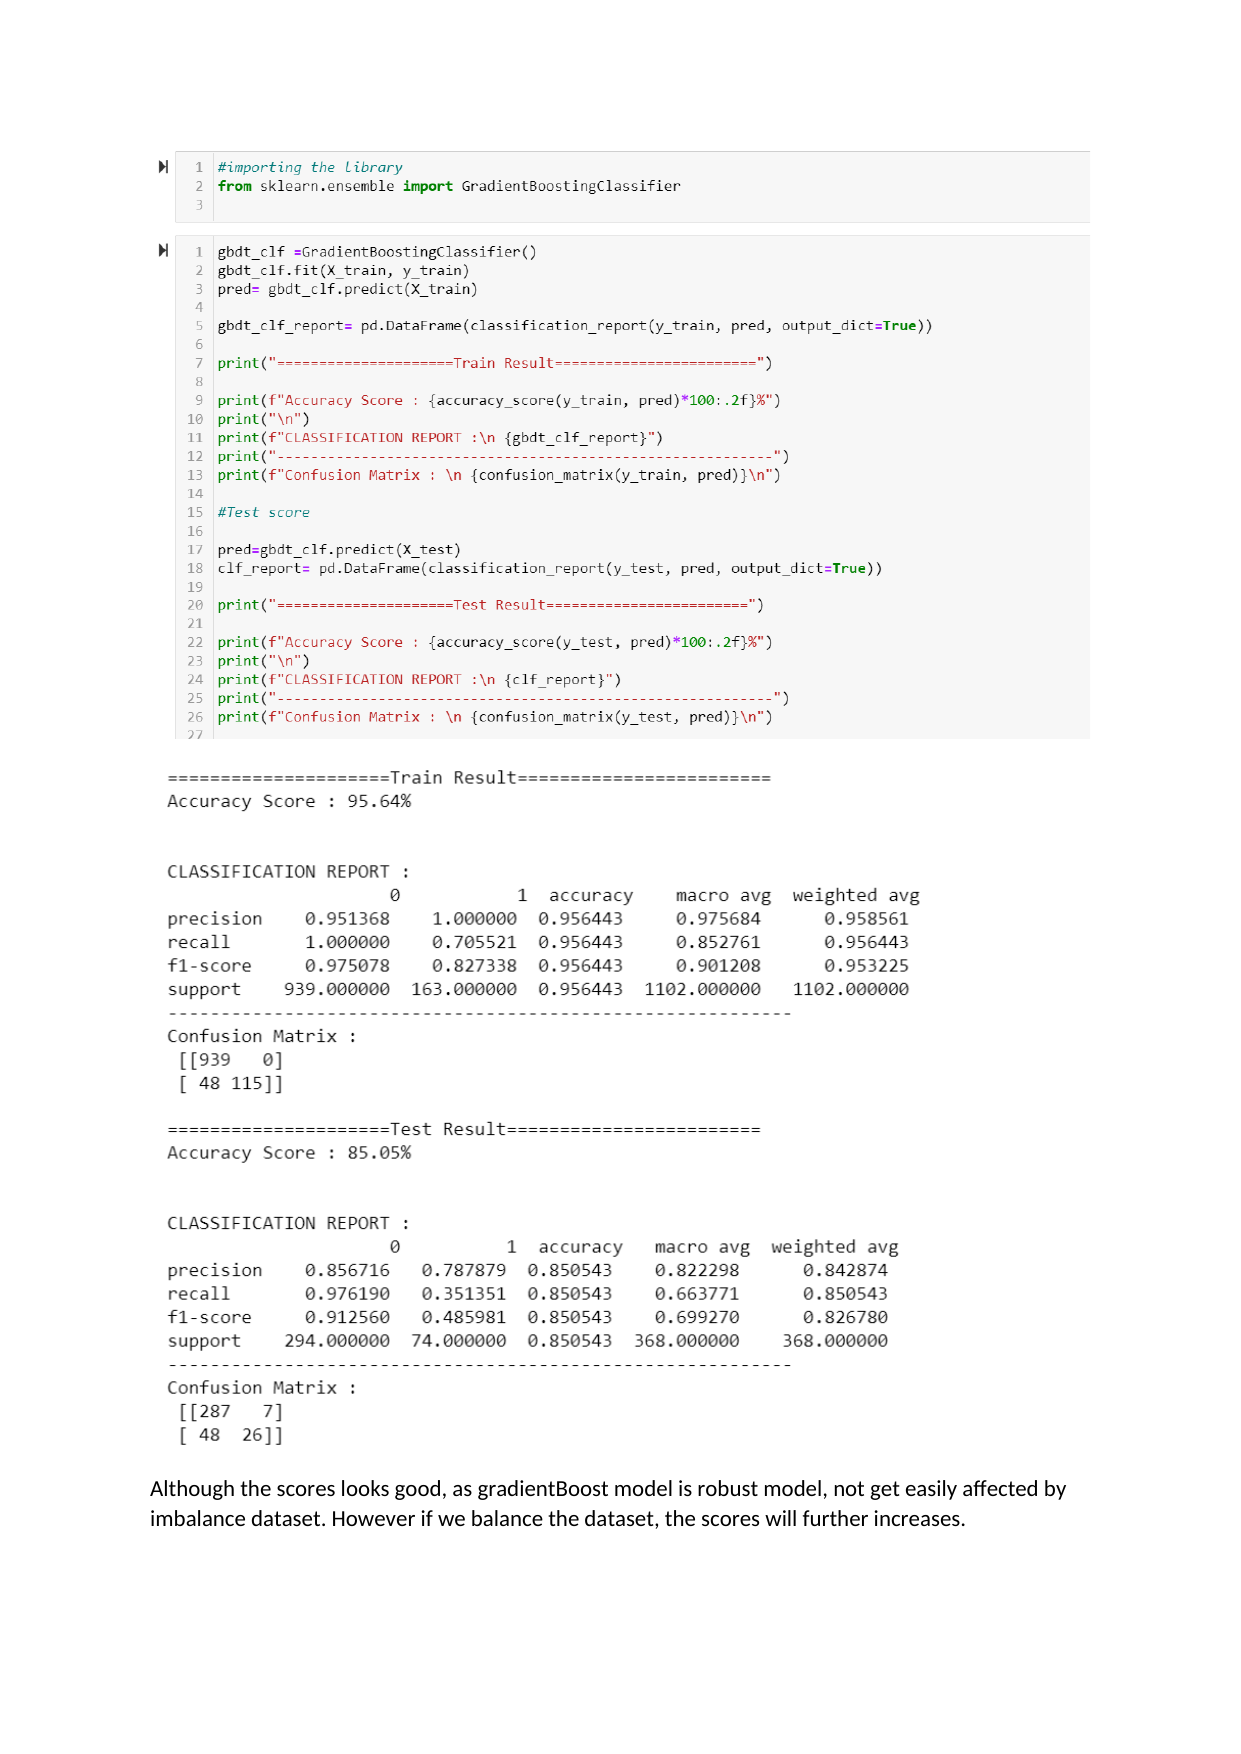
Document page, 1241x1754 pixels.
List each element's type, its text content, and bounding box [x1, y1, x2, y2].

picture [150, 757, 1091, 1456]
text Although the scores looks good, as gradientBoost model is robust model, not get easily affected by imbalance dataset. However if we balance the dataset, the scores will further increases. [150, 1474, 1090, 1532]
picture [150, 150, 1091, 739]
